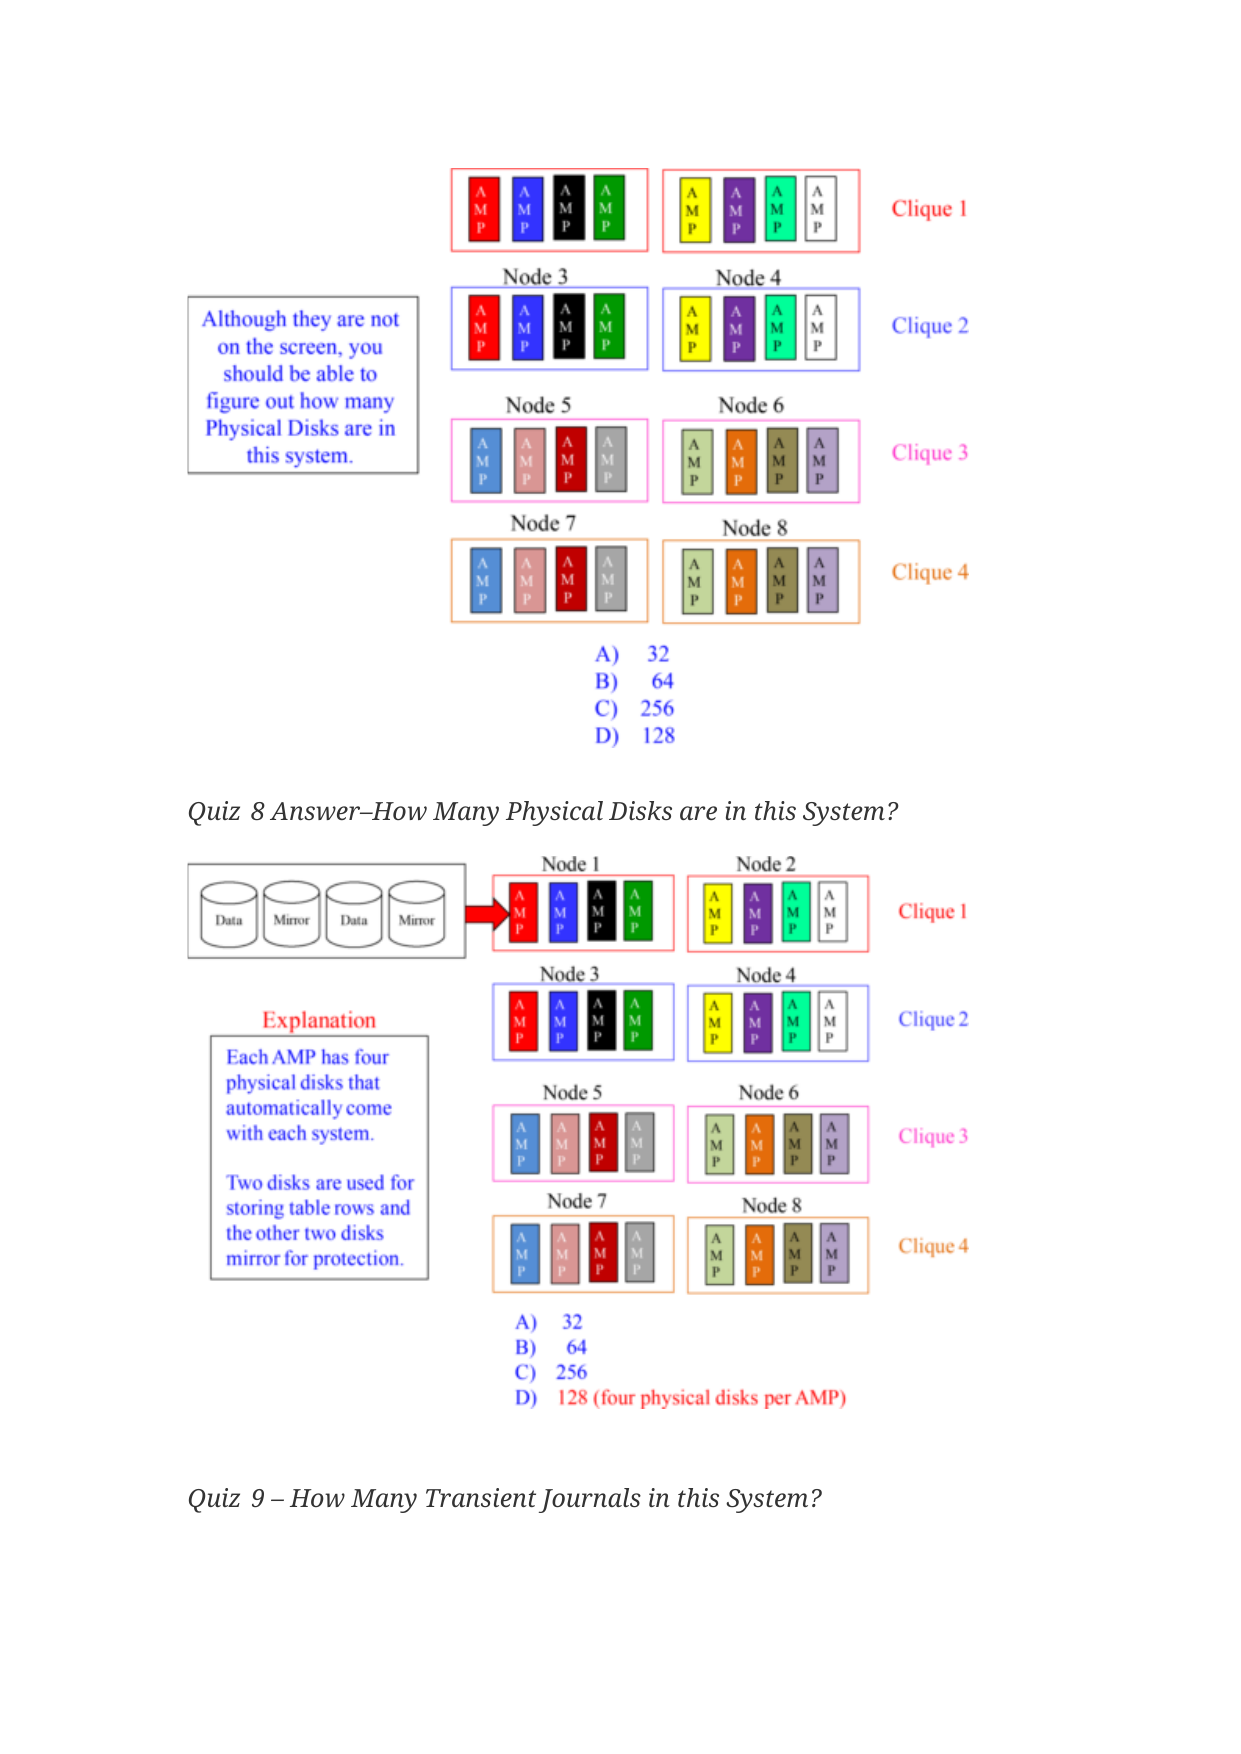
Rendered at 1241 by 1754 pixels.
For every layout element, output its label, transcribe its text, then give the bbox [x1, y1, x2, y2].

text Quiz 9 – How Many Transient Journals in this System? [187, 1477, 1053, 1519]
picture [187, 856, 969, 1409]
picture [187, 168, 969, 748]
text Quiz 8 Answer–How Many Physical Disks are in this System? [187, 789, 1053, 831]
